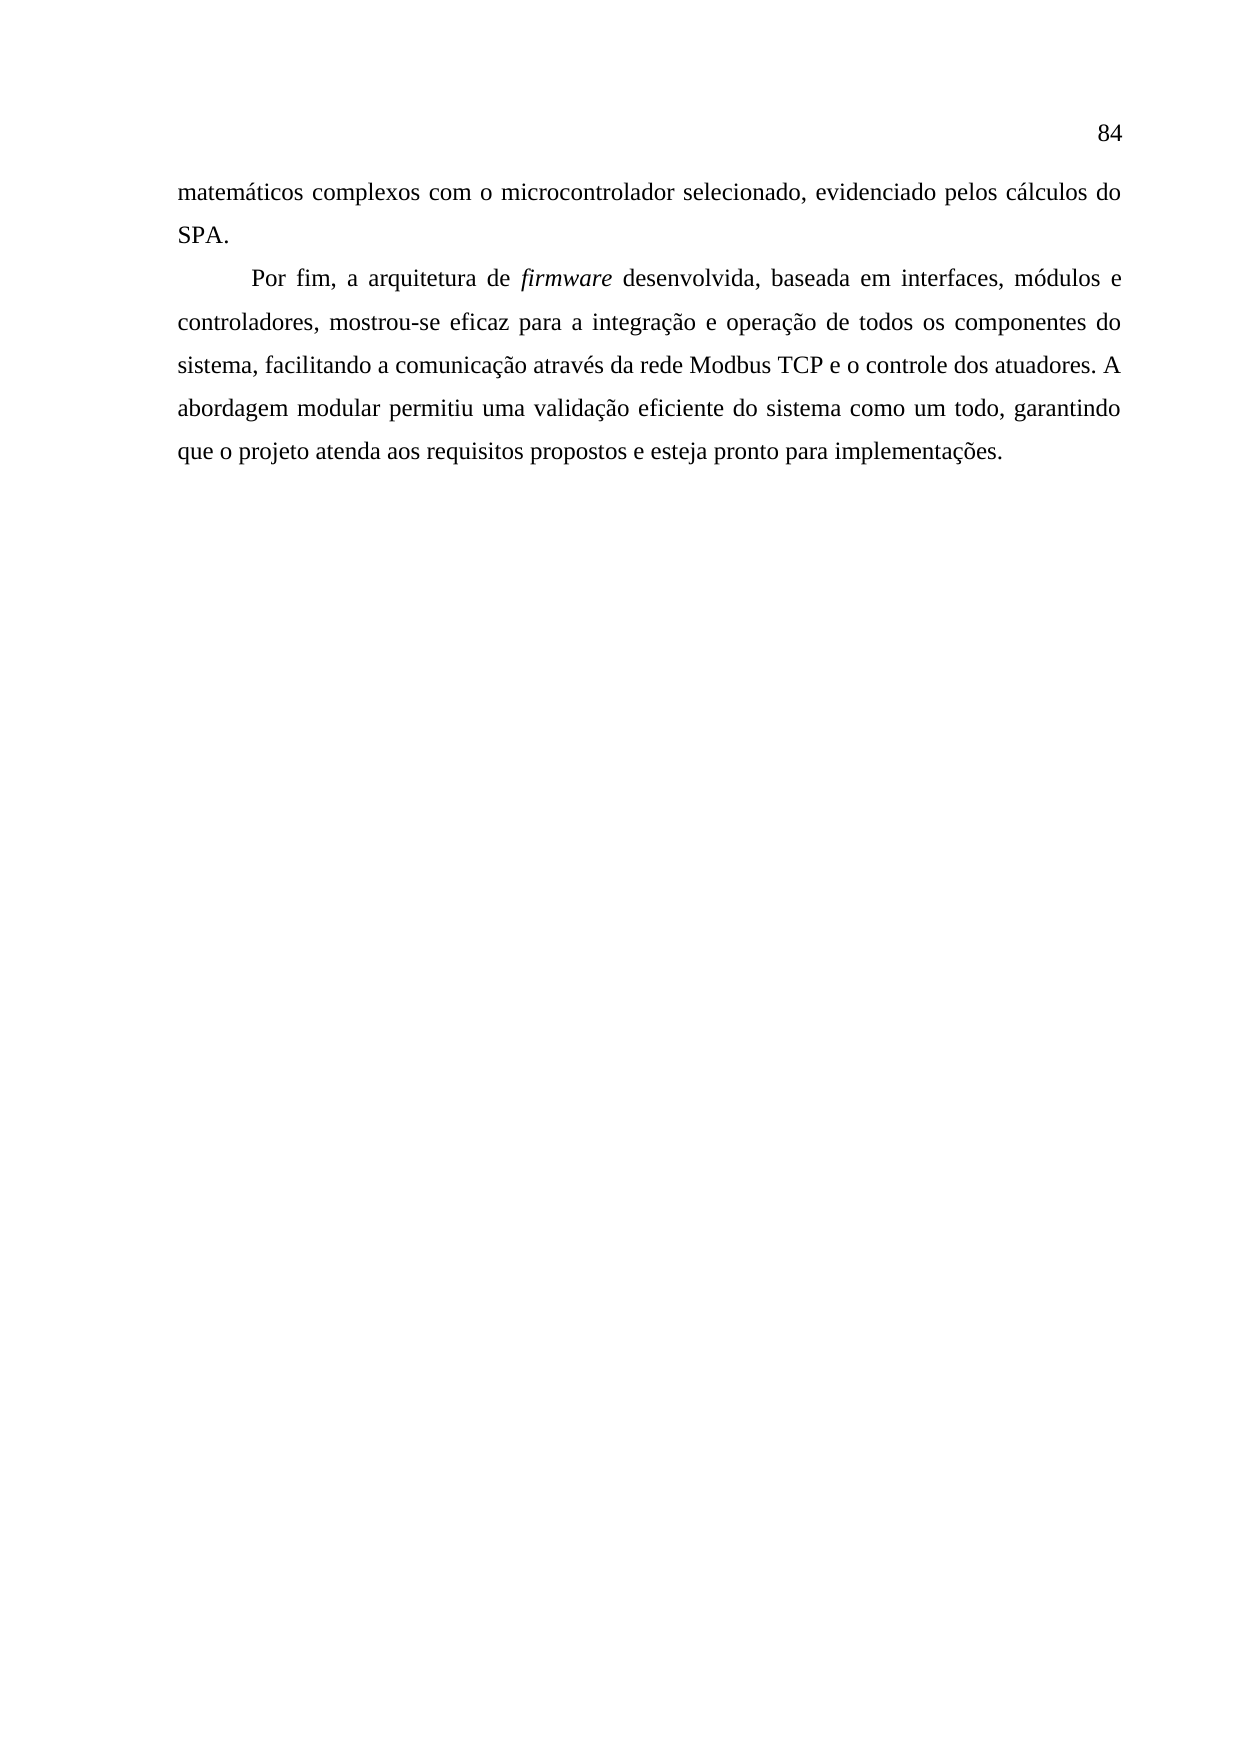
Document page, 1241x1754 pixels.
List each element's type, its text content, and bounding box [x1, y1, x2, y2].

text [177, 177, 1122, 249]
text Por fim, a arquitetura de firmware desenvolvida, baseada em interfaces, módulos e controladores, mostrou-se eficaz para a integração e operação de todos os componentes do sistema, facilitando a comunicação através da rede Modbus TCP e o controle dos atuadores. A abordagem modular permitiu uma validação eficiente do sistema como um todo, garantindo que o projeto atenda aos requisitos propostos e esteja pronto para implementações. [177, 263, 1122, 465]
